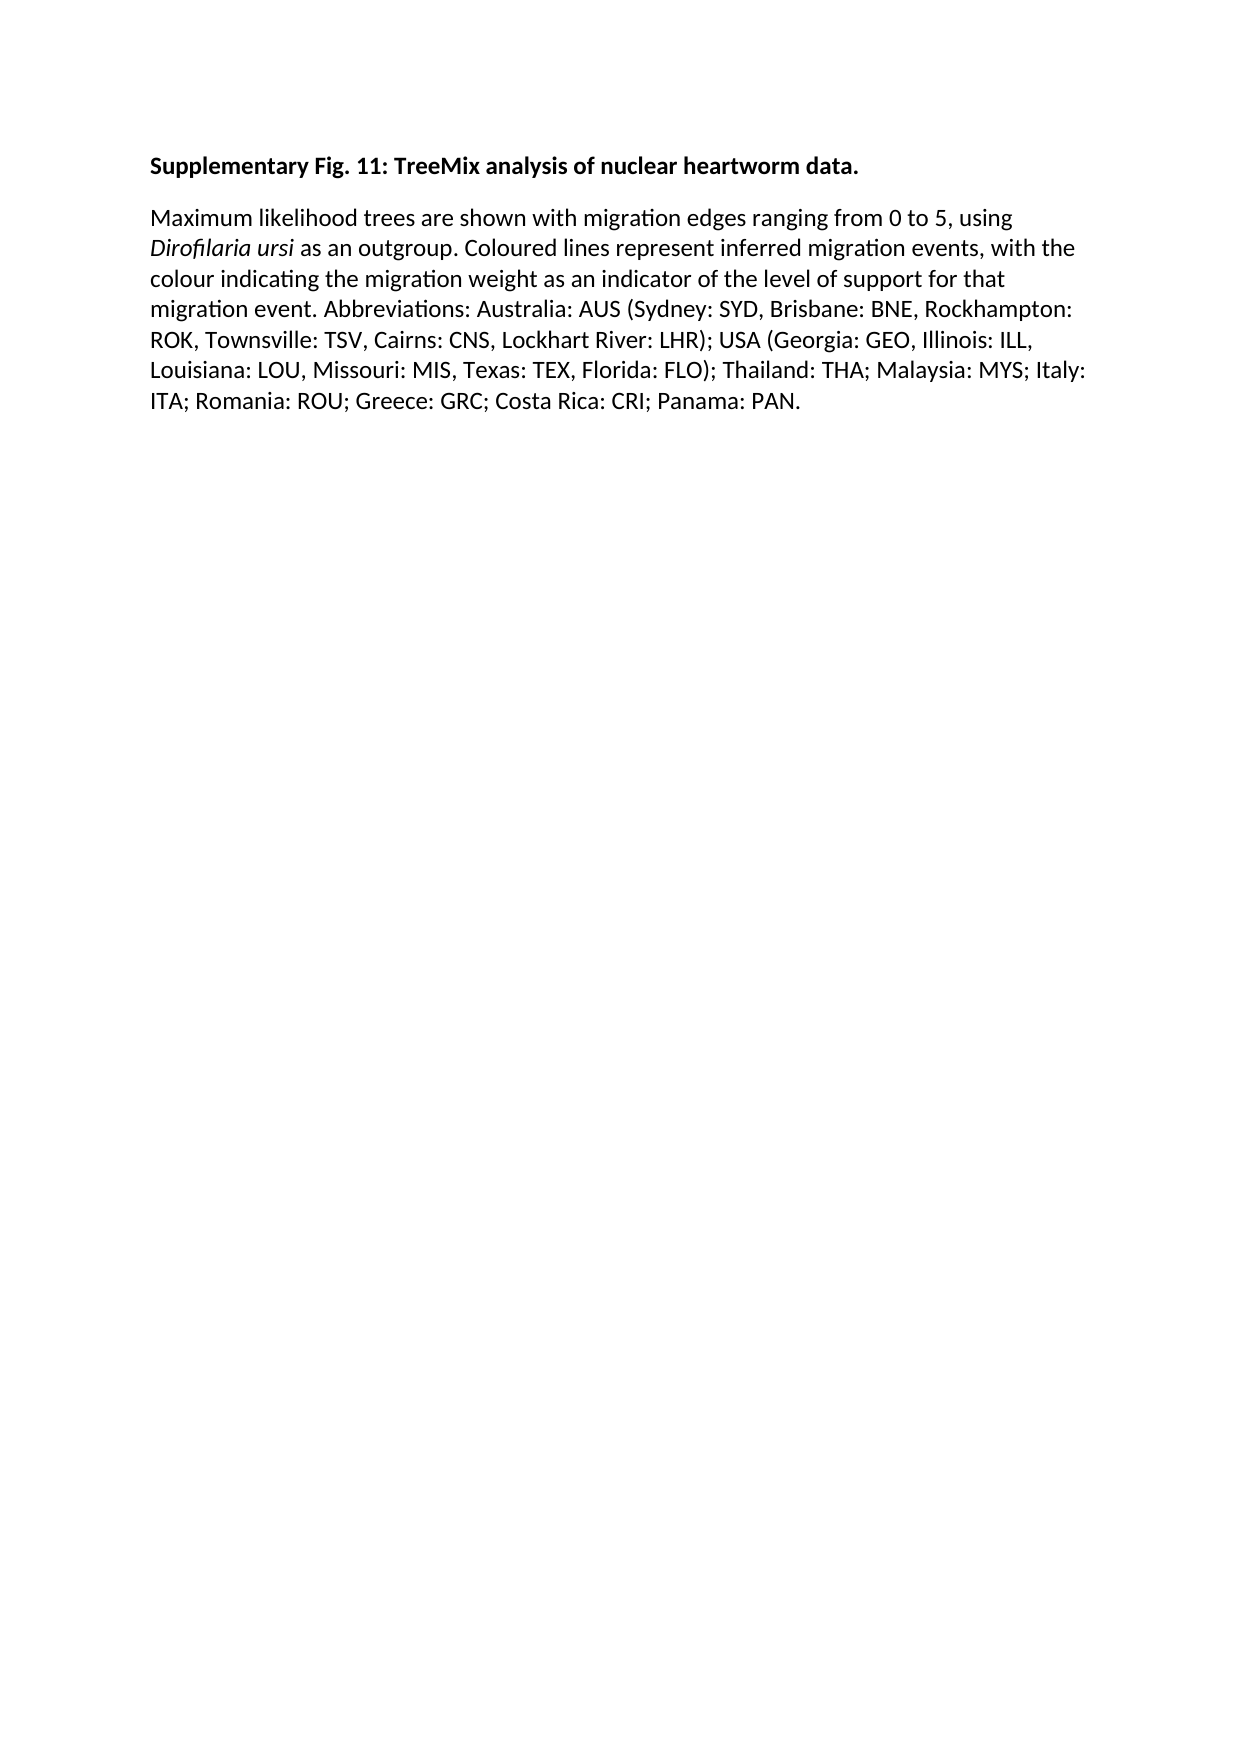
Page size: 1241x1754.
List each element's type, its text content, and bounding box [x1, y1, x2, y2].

subtitle Supplementary Fig. 11: TreeMix analysis of nuclear heartworm data. [150, 150, 1090, 181]
text Maximum likelihood trees are shown with migration edges ranging from 0 to 5, using Dirofilaria ursi as an outgroup. Coloured lines represent inferred migration events, with the colour indicating the migration weight as an indicator of the level of support for that migration event. Abbreviations: Australia: AUS (Sydney: SYD, Brisbane: BNE, Rockhampton: ROK, Townsville: TSV, Cairns: CNS, Lockhart River: LHR); USA (Georgia: GEO, Illinois: ILL, Louisiana: LOU, Missouri: MIS, Texas: TEX, Florida: FLO); Thailand: THA; Malaysia: MYS; Italy: ITA; Romania: ROU; Greece: GRC; Costa Rica: CRI; Panama: PAN. [150, 202, 1090, 415]
